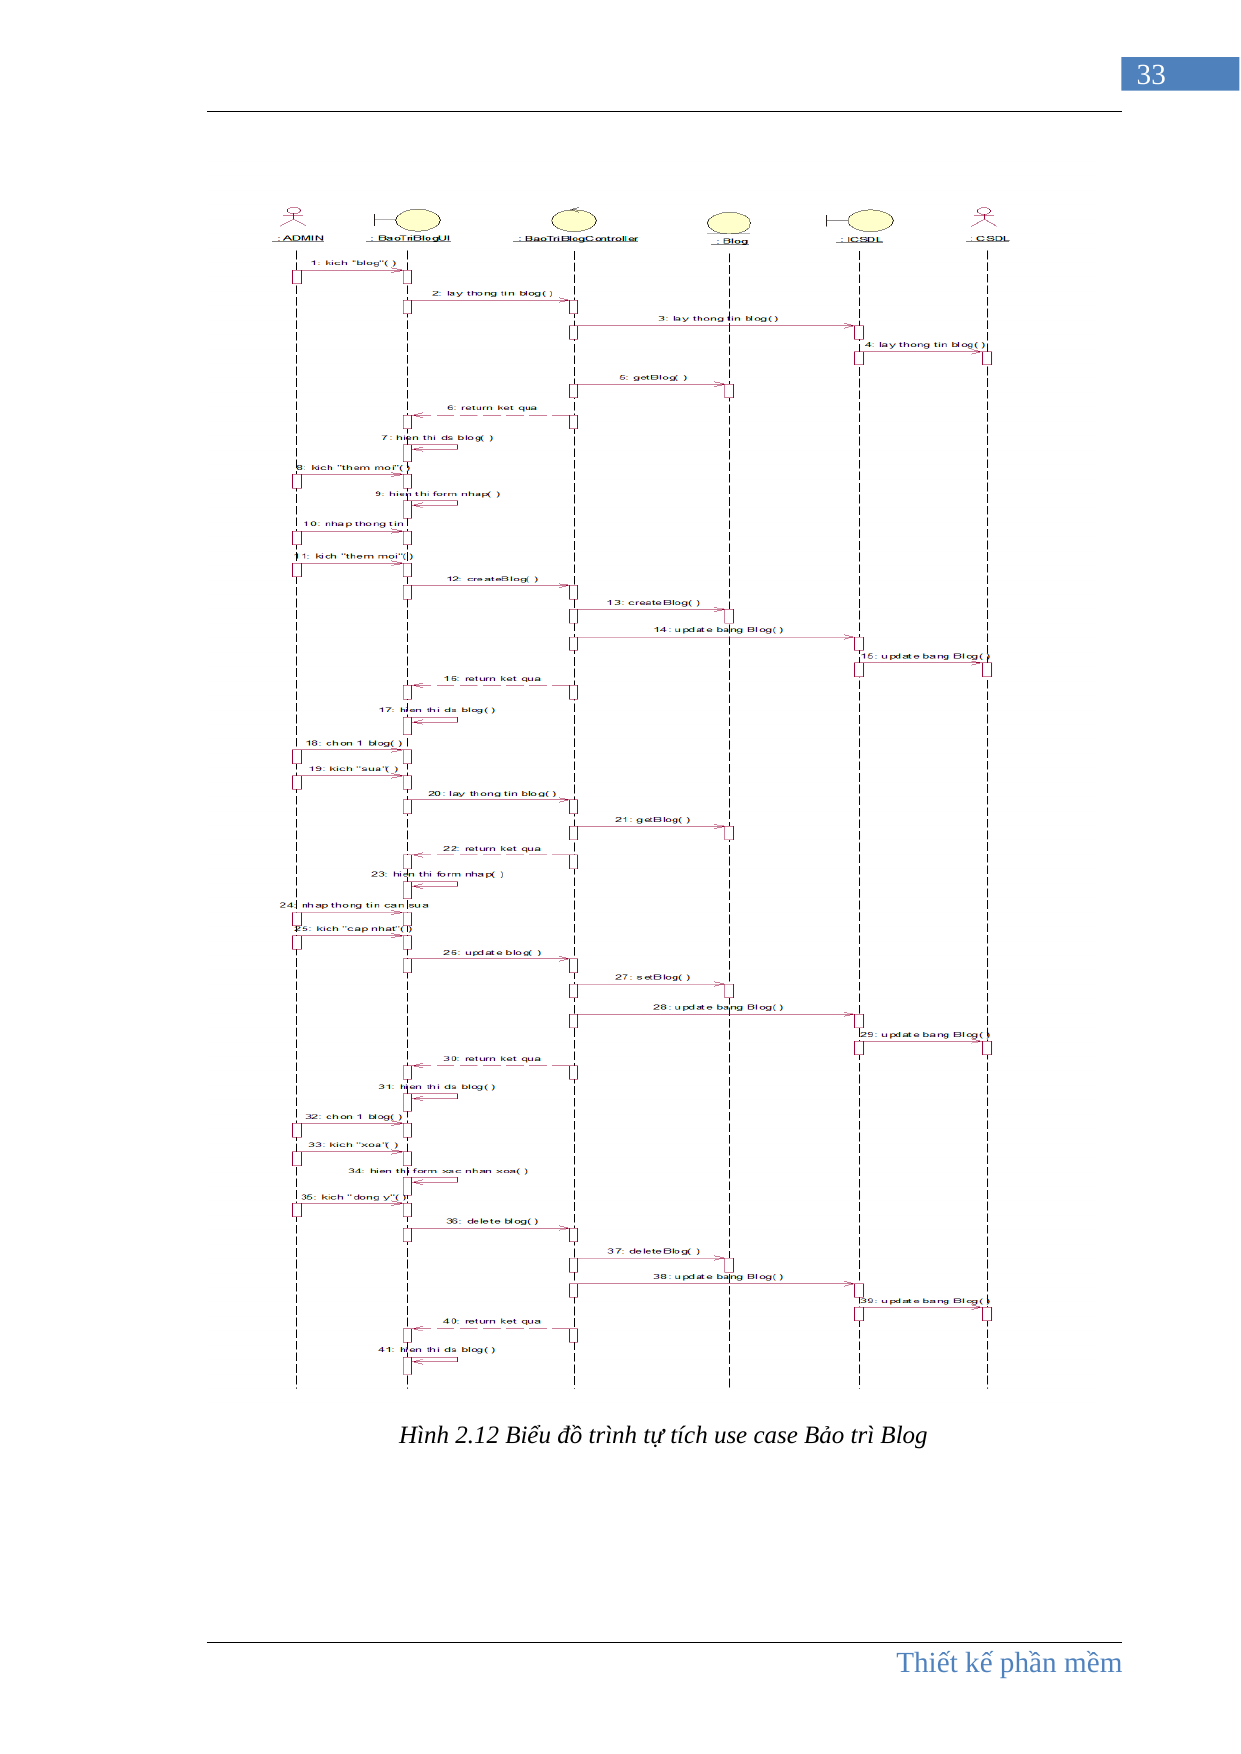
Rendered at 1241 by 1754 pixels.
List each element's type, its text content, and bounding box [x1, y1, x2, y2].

picture [206, 147, 1095, 1403]
